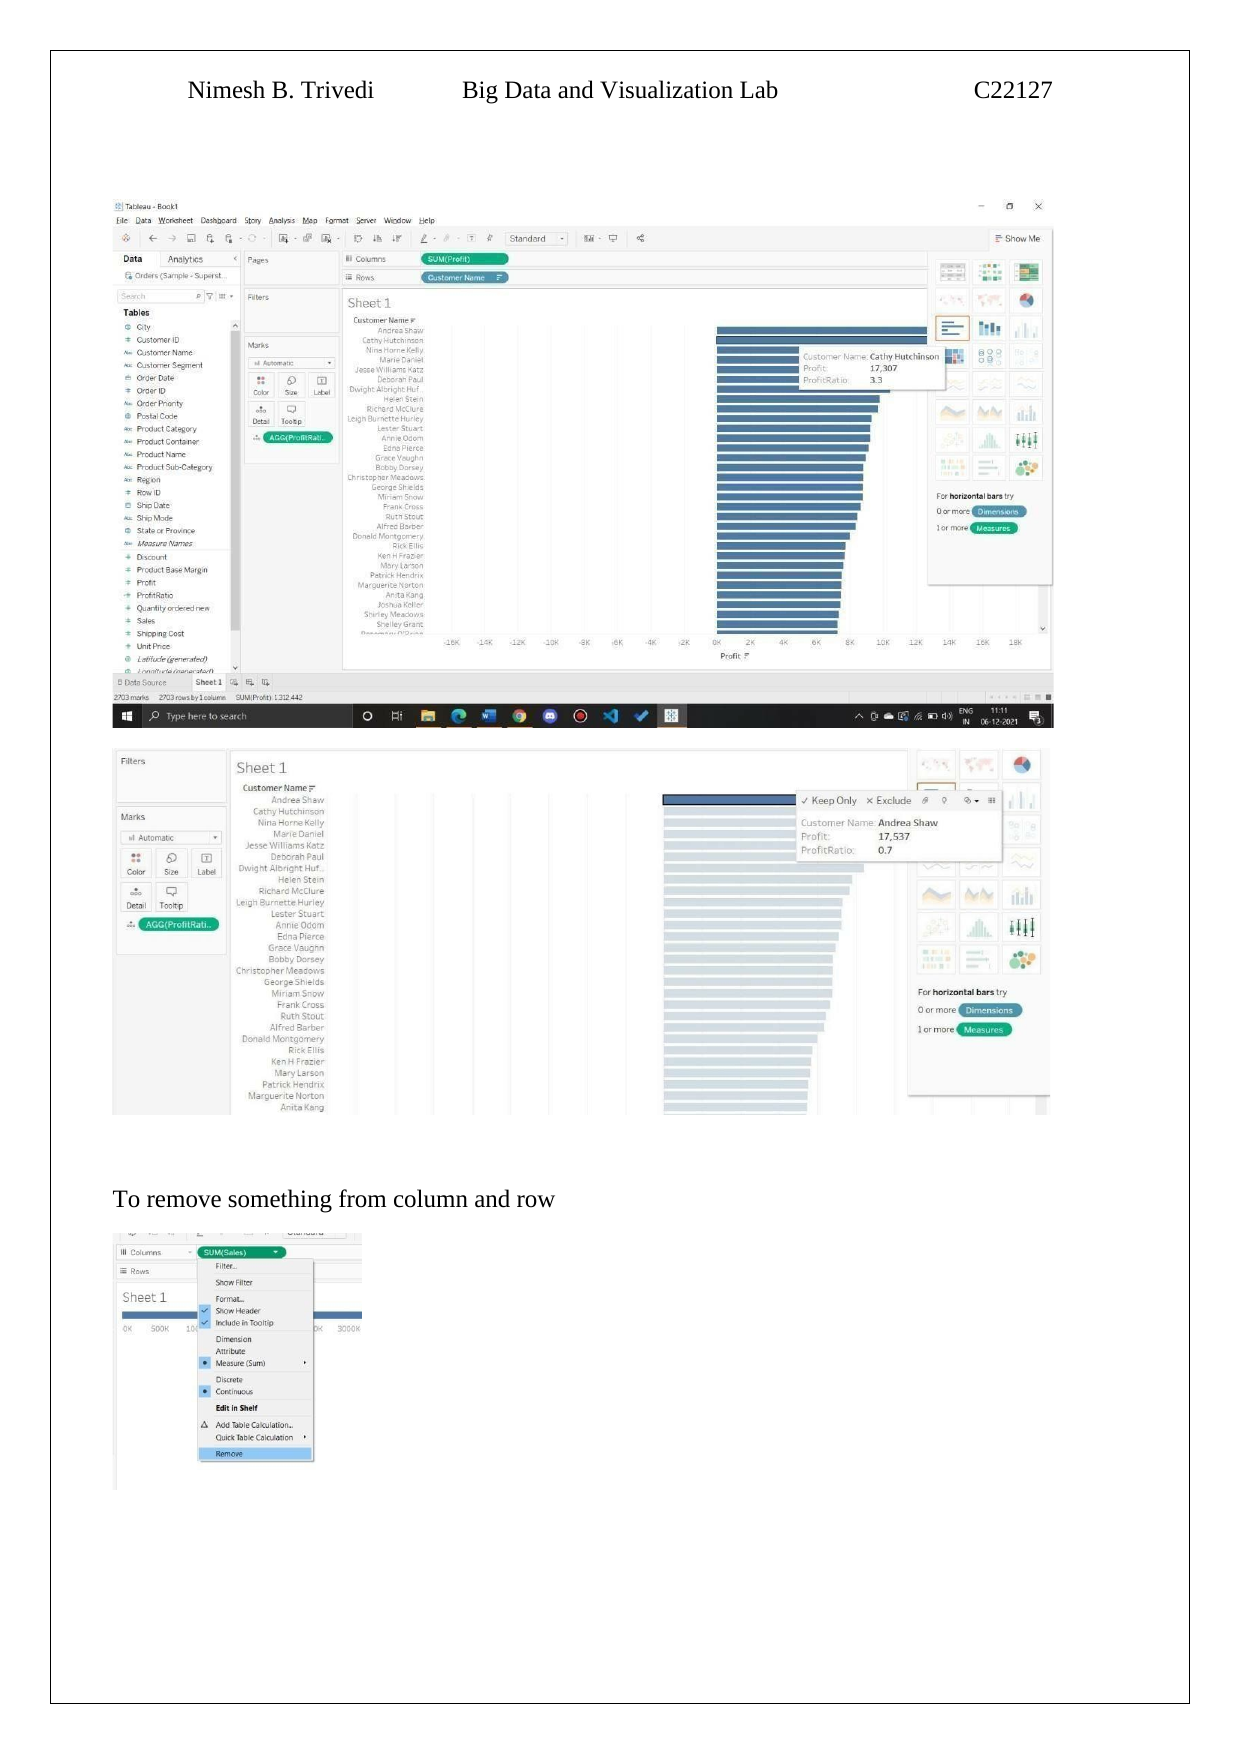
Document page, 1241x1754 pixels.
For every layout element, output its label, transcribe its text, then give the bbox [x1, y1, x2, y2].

picture [112, 199, 1054, 728]
picture [112, 748, 1051, 1115]
text To remove something from column and row [112, 1184, 1128, 1213]
picture [112, 1233, 362, 1490]
